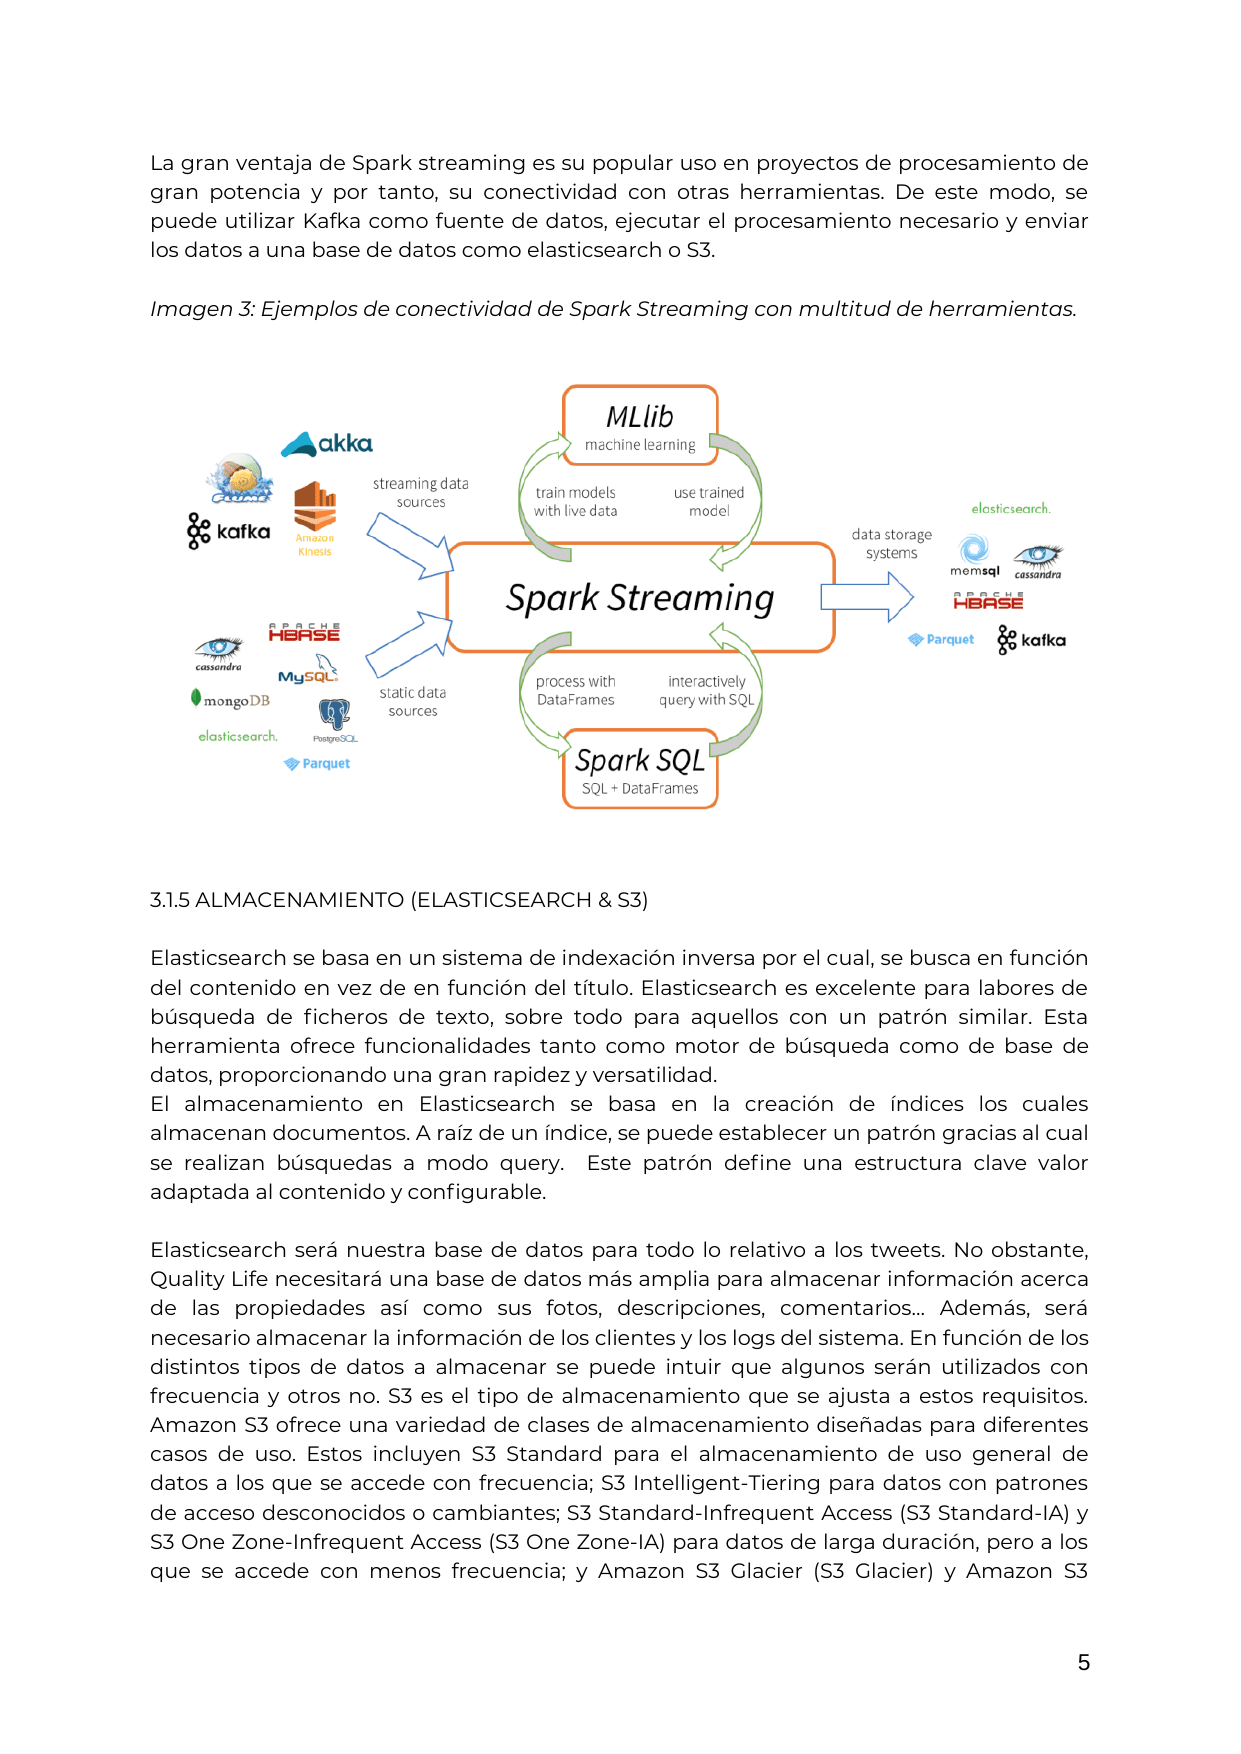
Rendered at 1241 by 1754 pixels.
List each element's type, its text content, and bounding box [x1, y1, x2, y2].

text 3.1.5 ALMACENAMIENTO (ELASTICSEARCH & S3) [150, 887, 1090, 913]
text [150, 1237, 1090, 1583]
text Imagen 3: Ejemplos de conectividad de Spark Streaming con multitud de herramientas. [150, 296, 1090, 321]
text El almacenamiento en Elasticsearch se basa en la creación de índices los cuales almacenan documentos. A raíz de un índice, se puede establecer un patrón gracias al cual se realizan búsquedas a modo query. Este patrón define una estructura clave valor adaptada al contenido y configurable. [150, 1091, 1090, 1204]
picture [150, 325, 1091, 855]
text La gran ventaja de Spark streaming es su popular uso en proyectos de procesamiento de gran potencia y por tanto, su conectividad con otras herramientas. De este modo, se puede utilizar Kafka como fuente de datos, ejecutar el procesamiento necesario y enviar los datos a una base de datos como elasticsearch o S3. [150, 150, 1090, 263]
text Elasticsearch se basa en un sistema de indexación inversa por el cual, se busca en función del contenido en vez de en función del título. Elasticsearch es excelente para labores de búsqueda de ficheros de texto, sobre todo para aquellos con un patrón similar. Esta herramienta ofrece funcionalidades tanto como motor de búsqueda como de base de datos, proporcionando una gran rapidez y versatilidad. [150, 946, 1090, 1088]
